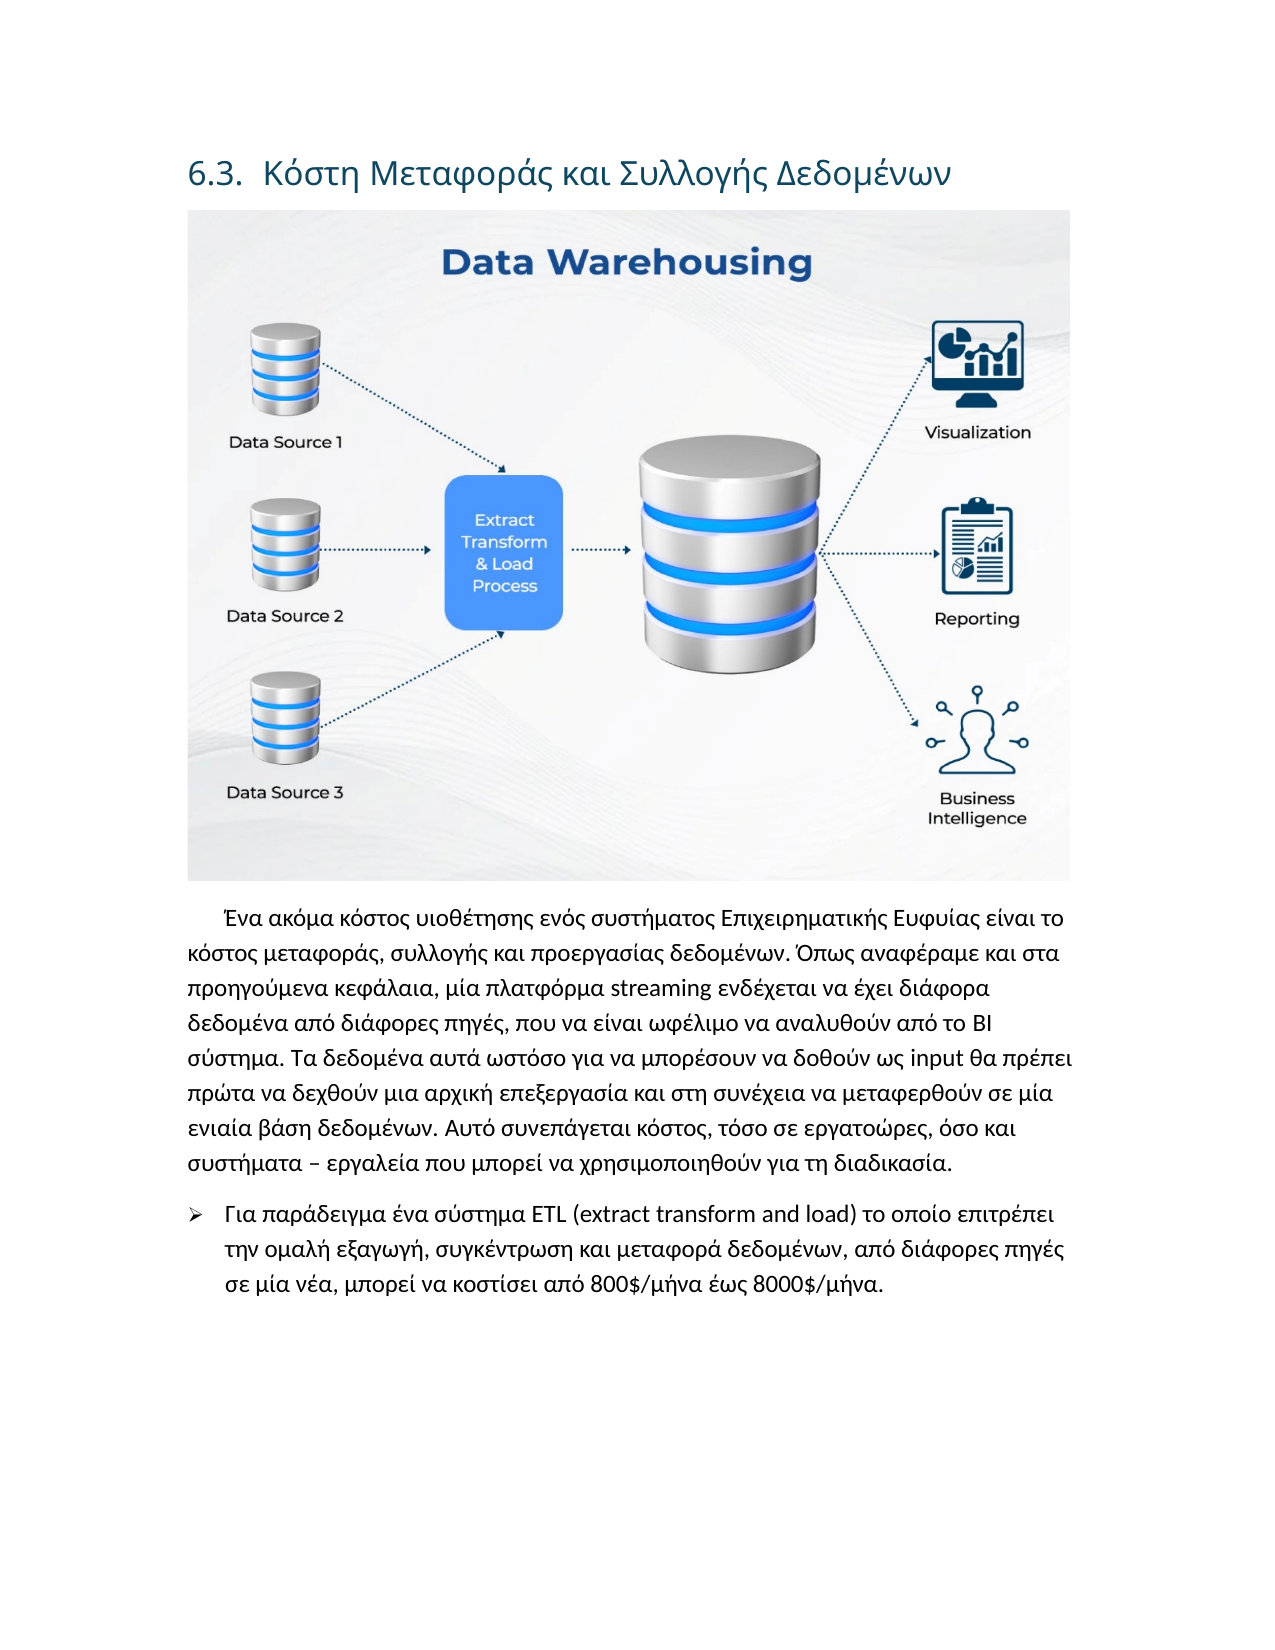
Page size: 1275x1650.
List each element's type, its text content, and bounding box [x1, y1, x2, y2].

list Για παράδειγμα ένα σύστημα ETL (extract transform and load) το οποίο επιτρέπει την ομαλή εξαγωγή, συγκέντρωση και μεταφορά δεδομένων, από διάφορες πηγές σε μία νέα, μπορεί να κοστίσει από 800$/μήνα έως 8000$/μήνα. [187, 1198, 1087, 1299]
subtitle Κόστη Μεταφοράς και Συλλογής Δεδομένων [187, 150, 1087, 195]
picture [187, 210, 1071, 881]
text Ένα ακόμα κόστος υιοθέτησης ενός συστήματος Επιχειρηματικής Ευφυίας είναι το κόστος μεταφοράς, συλλογής και προεργασίας δεδομένων. Όπως αναφέραμε και στα προηγούμενα κεφάλαια, μία πλατφόρμα streaming ενδέχεται να έχει διάφορα δεδομένα από διάφορες πηγές, που να είναι ωφέλιμο να αναλυθούν από το BI σύστημα. Τα δεδομένα αυτά ωστόσο για να μπορέσουν να δοθούν ως input θα πρέπει πρώτα να δεχθούν μια αρχική επεξεργασία και στη συνέχεια να μεταφερθούν σε μία ενιαία βάση δεδομένων. Αυτό συνεπάγεται κόστος, τόσο σε εργατοώρες, όσο και συστήματα – εργαλεία που μπορεί να χρησιμοποιηθούν για τη διαδικασία. [187, 902, 1087, 1177]
